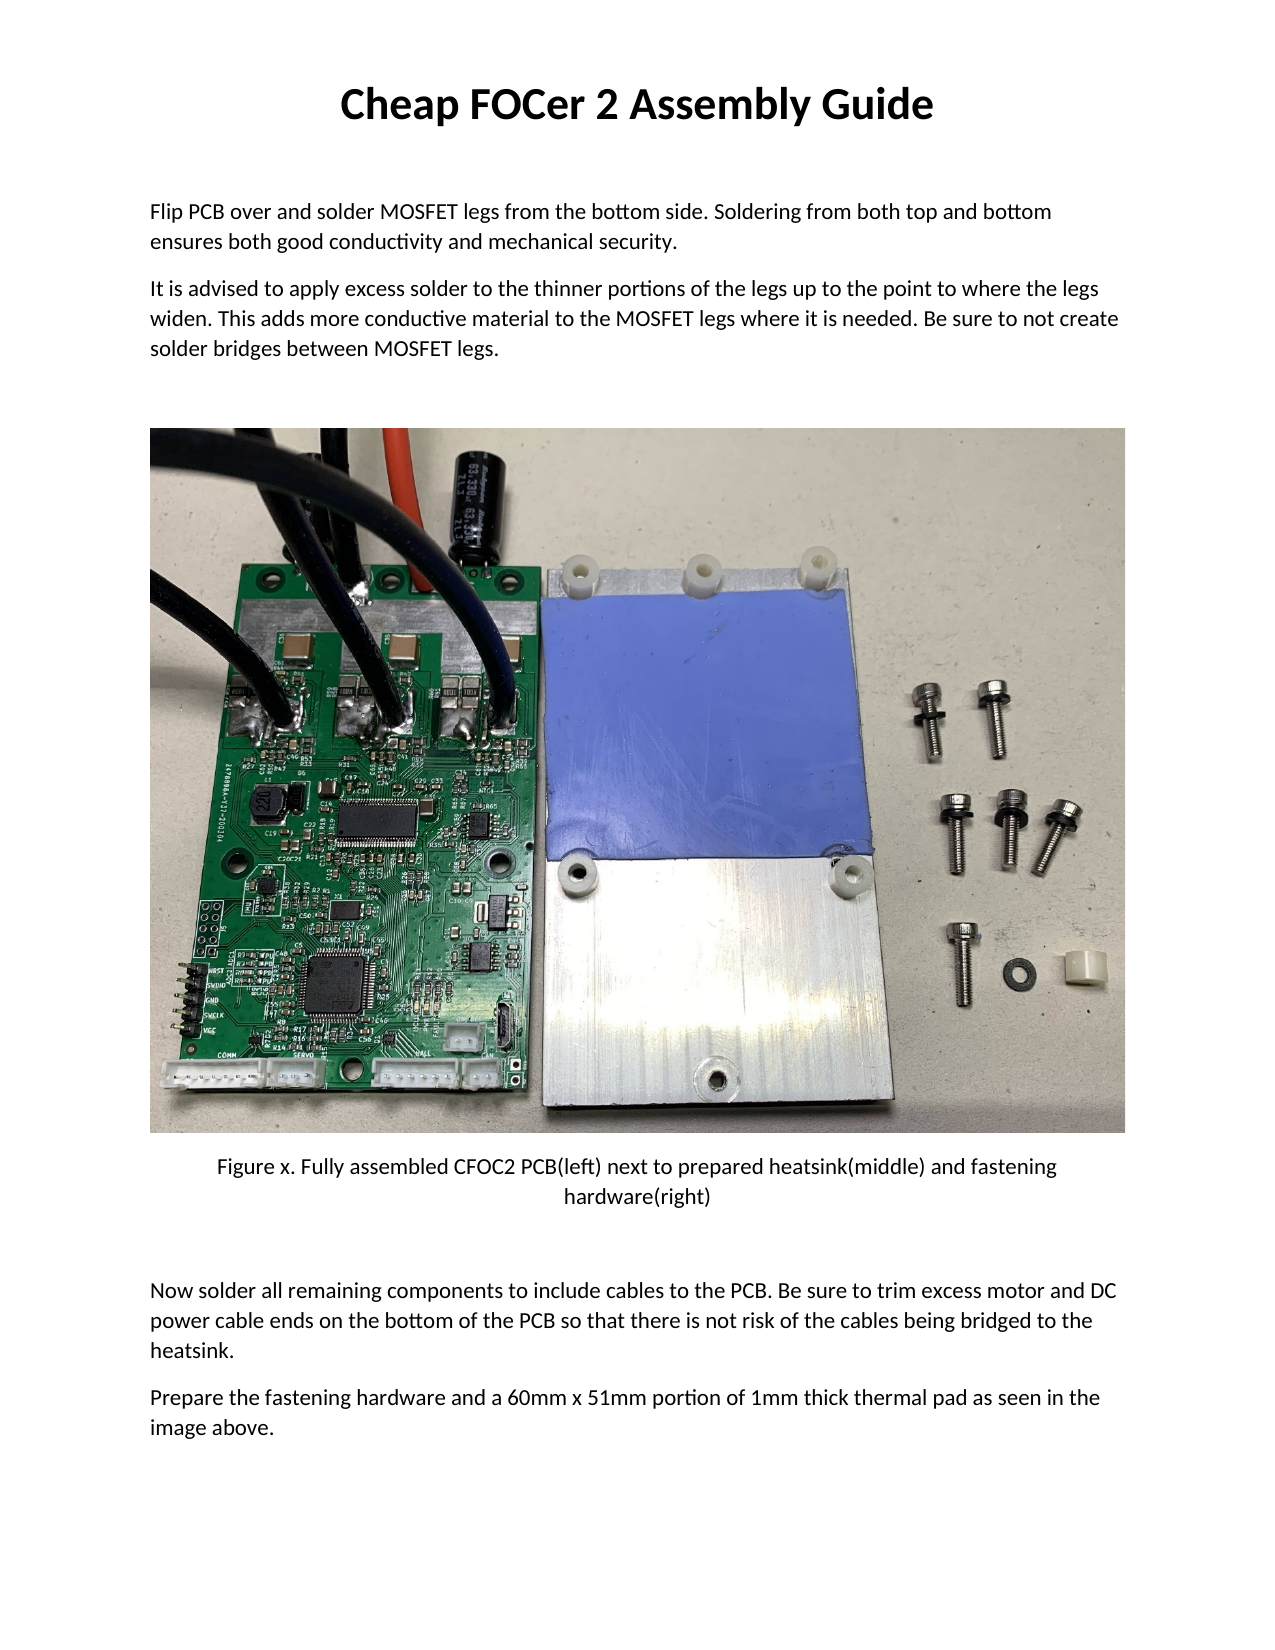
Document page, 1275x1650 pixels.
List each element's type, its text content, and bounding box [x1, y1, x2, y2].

picture [150, 428, 1125, 1133]
text Now solder all remaining components to include cables to the PCB. Be sure to trim excess motor and DC power cable ends on the bottom of the PCB so that there is not risk of the cables being bridged to the heatsink. [150, 1276, 1125, 1364]
text Prepare the fastening hardware and a 60mm x 51mm portion of 1mm thick thermal pad as seen in the image above. [150, 1383, 1125, 1441]
text Flip PCB over and solder MOSFET legs from the bottom side. Soldering from both top and bottom ensures both good conductivity and mechanical security. [150, 197, 1125, 255]
text It is advised to apply excess solder to the thinner portions of the legs up to the point to where the legs widen. This adds more conductive material to the MOSFET legs where it is needed. Be sure to not create solder bridges between MOSFET legs. [150, 274, 1125, 362]
text Figure x. Fully assembled CFOC2 PCB(left) next to prepared heatsink(middle) and fastening hardware(right) [150, 1152, 1125, 1210]
